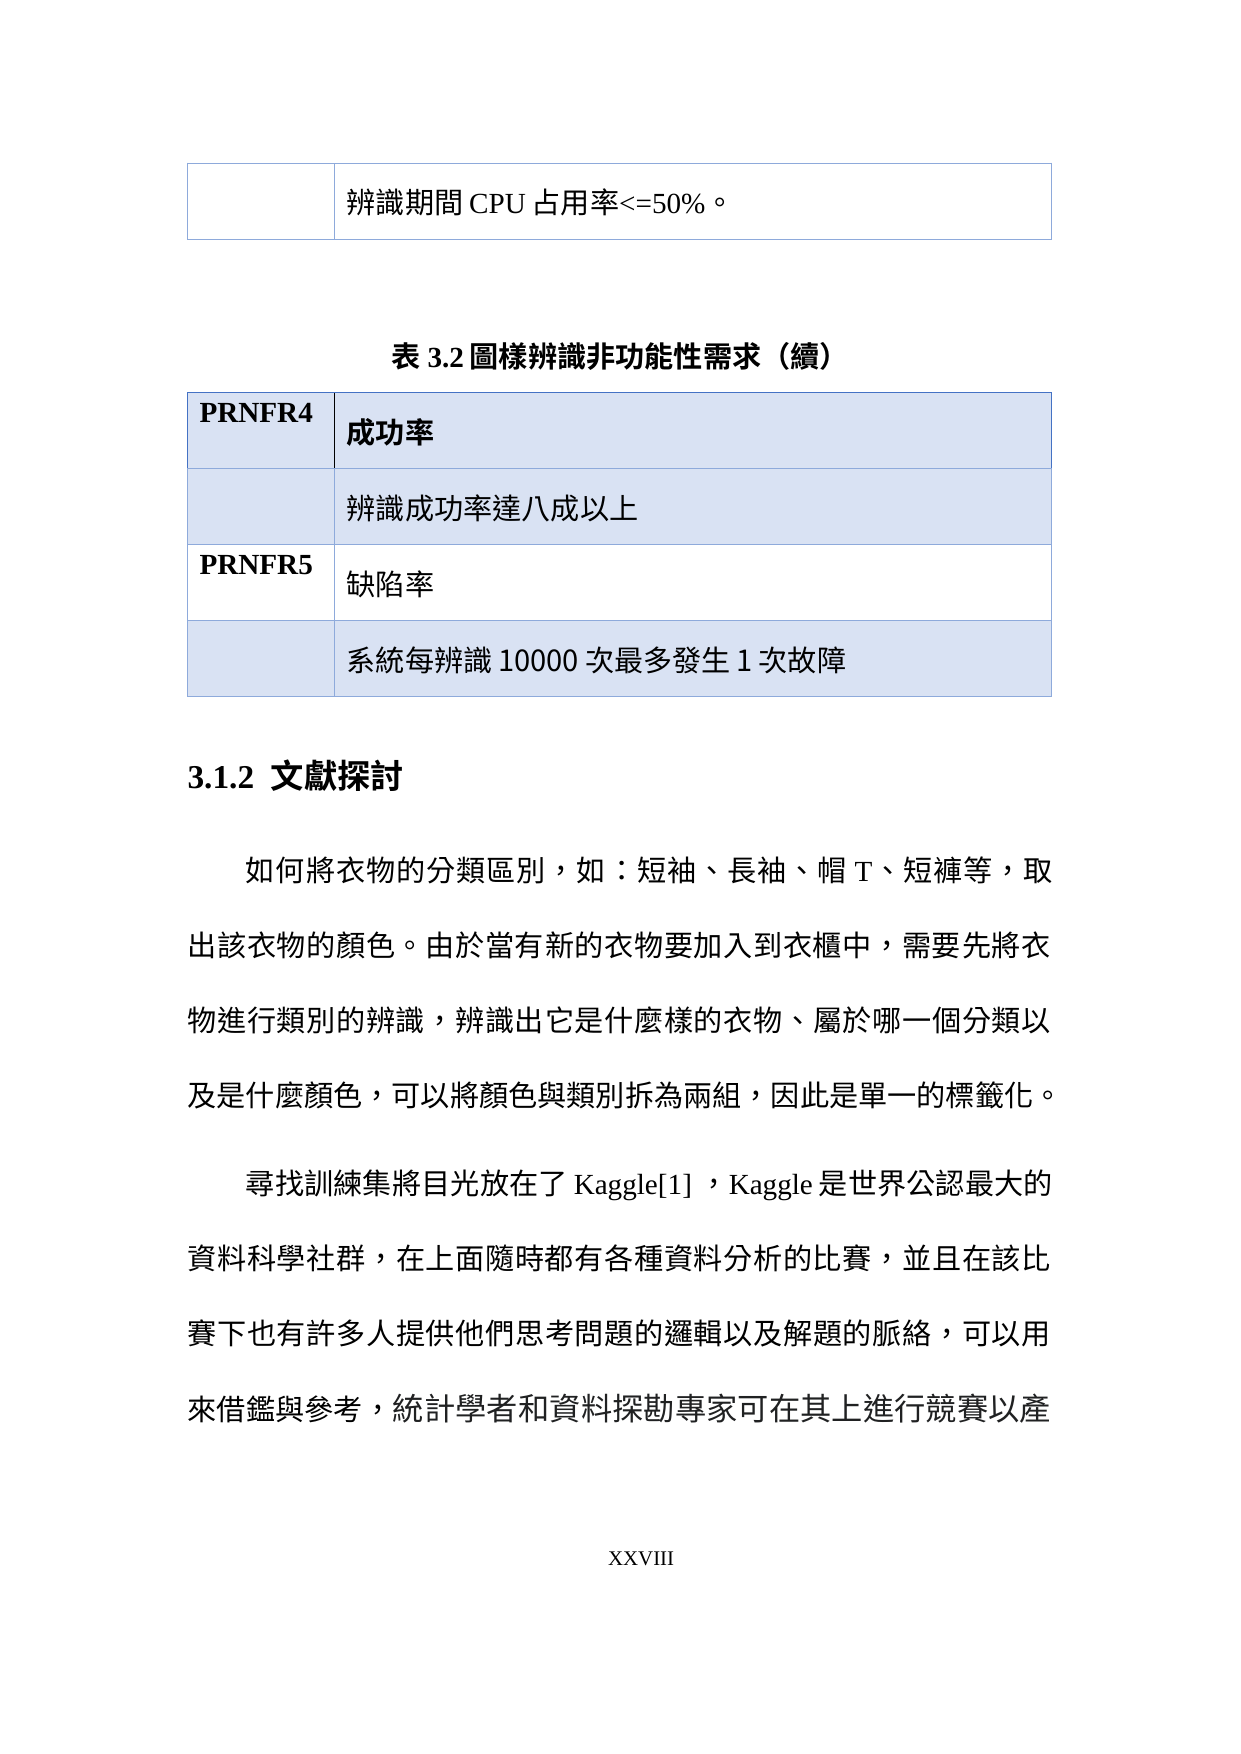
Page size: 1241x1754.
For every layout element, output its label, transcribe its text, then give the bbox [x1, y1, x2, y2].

list 如何將衣物的分類區別，如：短袖、長袖、帽T、短褲等，取出該衣物的顏色。由於當有新的衣物要加入到衣櫃中，需要先將衣物進行類別的辨識，辨識出它是什麼樣的衣物、屬於哪一個分類以及是什麼顏色，可以將顏色與類別拆為兩組，因此是單一的標籤化。 [187, 832, 1053, 1132]
table_header PRNFR4 [188, 393, 334, 468]
table_cell [188, 164, 334, 239]
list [187, 1144, 1053, 1444]
table_cell [188, 469, 334, 544]
subtitle 文獻探討 [187, 737, 1053, 812]
table_cell 缺陷率 [335, 545, 1051, 620]
table_header 成功率 [335, 393, 1051, 468]
table_cell 辨識成功率達八成以上 [335, 469, 1051, 544]
table_cell PRNFR5 [188, 545, 334, 620]
table_cell 系統每辨識10000次最多發生1次故障 [335, 621, 1051, 696]
text 表 3.2圖樣辨識非功能性需求（續） [187, 317, 1053, 392]
table_cell [188, 621, 334, 696]
table_cell 辨識期間CPU占用率<=50%。 [335, 164, 1051, 239]
